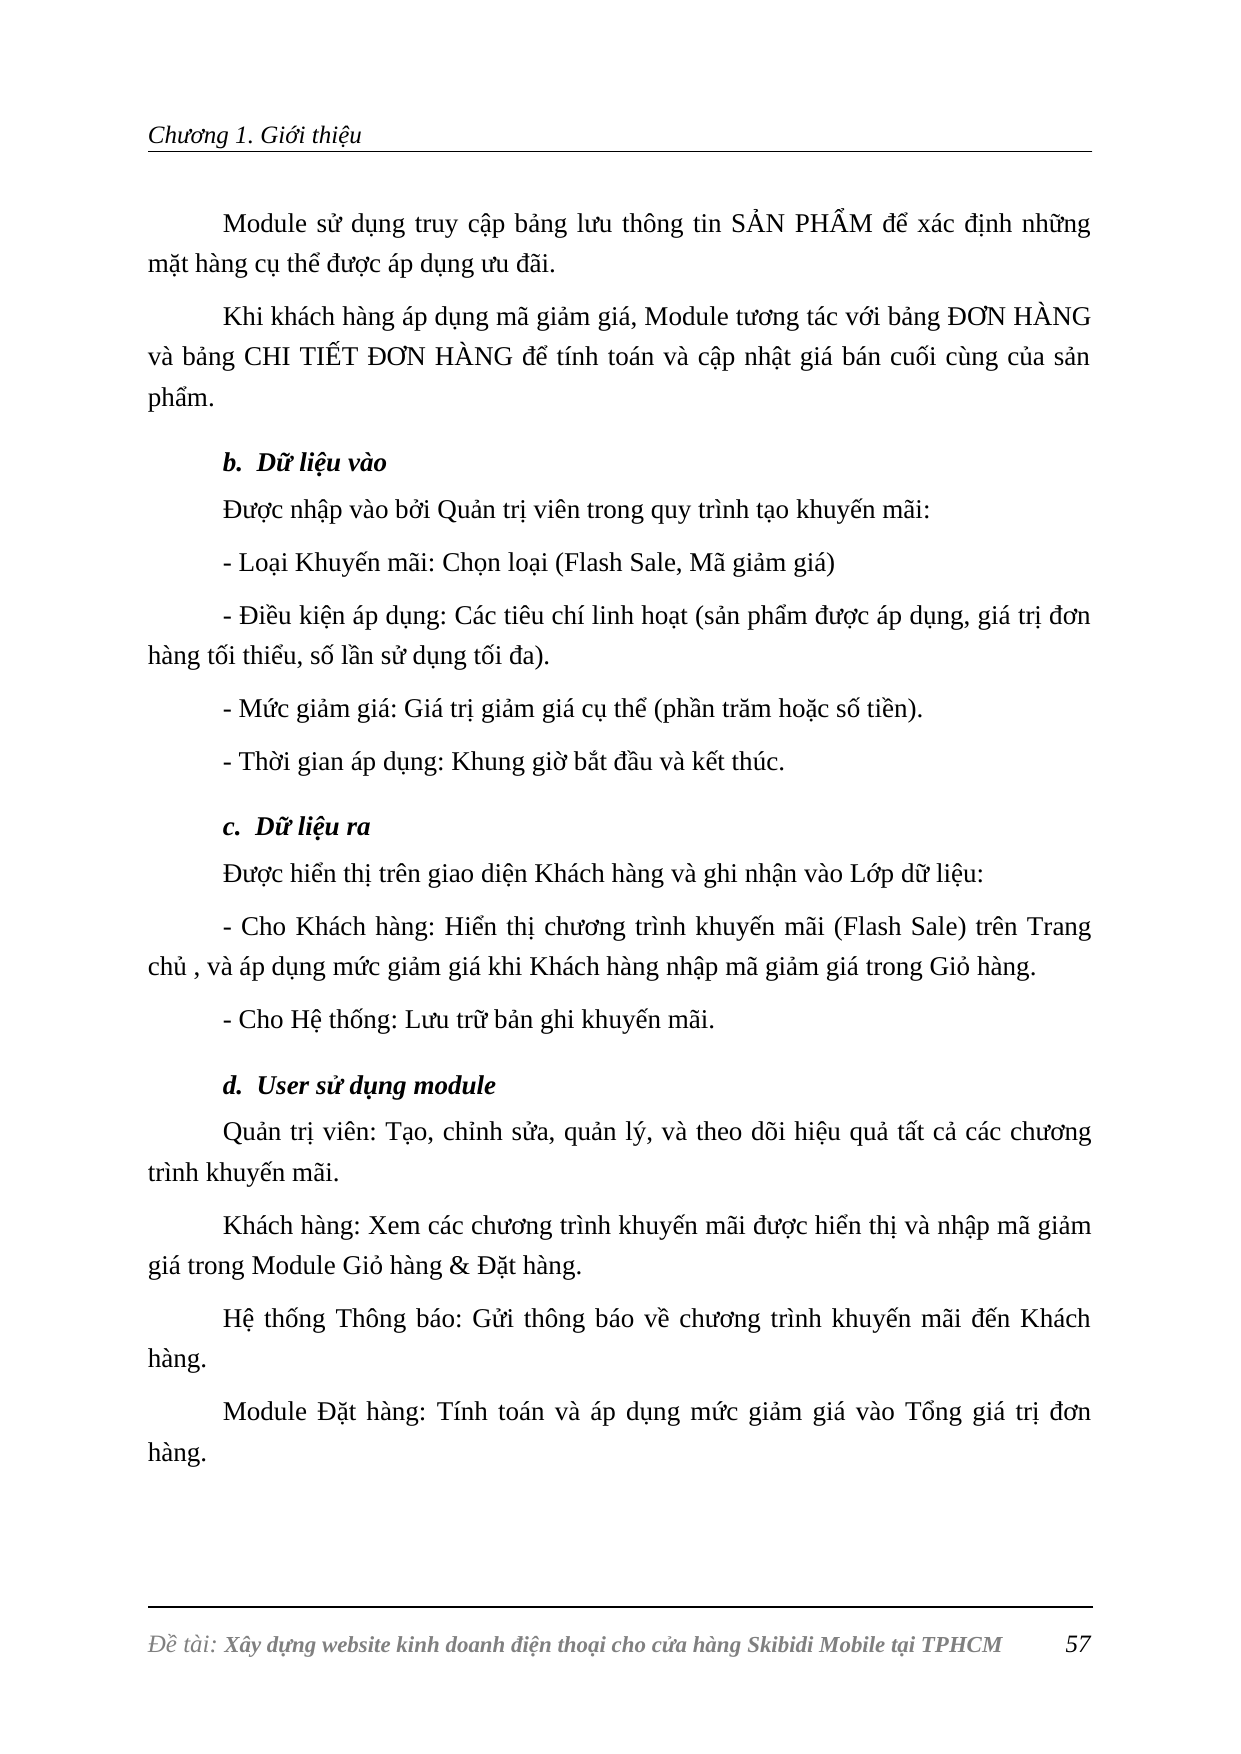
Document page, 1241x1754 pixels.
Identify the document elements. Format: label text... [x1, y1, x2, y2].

text - Điều kiện áp dụng: Các tiêu chí linh hoạt (sản phẩm được áp dụng, giá trị đơn hàng tối thiểu, số lần sử dụng tối đa). [148, 599, 1092, 670]
text Module sử dụng truy cập bảng lưu thông tin SẢN PHẨM để xác định những mặt hàng cụ thể được áp dụng ưu đãi. [148, 207, 1092, 278]
text Hệ thống Thông báo: Gửi thông báo về chương trình khuyến mãi đến Khách hàng. [148, 1302, 1092, 1374]
text Được nhập vào bởi Quản trị viên trong quy trình tạo khuyến mãi: [148, 493, 1092, 524]
text - Cho Khách hàng: Hiển thị chương trình khuyến mãi (Flash Sale) trên Trang chủ , và áp dụng mức giảm giá khi Khách hàng nhập mã giảm giá trong Giỏ hàng. [148, 910, 1092, 982]
text Được hiển thị trên giao diện Khách hàng và ghi nhận vào Lớp dữ liệu: [148, 857, 1092, 888]
text - Thời gian áp dụng: Khung giờ bắt đầu và kết thúc. [148, 745, 1092, 776]
text - Mức giảm giá: Giá trị giảm giá cụ thể (phần trăm hoặc số tiền). [148, 692, 1092, 723]
subtitle Dữ liệu vào [223, 446, 1092, 477]
text Quản trị viên: Tạo, chỉnh sửa, quản lý, và theo dõi hiệu quả tất cả các chương trình khuyến mãi. [148, 1116, 1092, 1187]
text - Loại Khuyến mãi: Chọn loại (Flash Sale, Mã giảm giá) [148, 546, 1092, 577]
text Module Đặt hàng: Tính toán và áp dụng mức giảm giá vào Tổng giá trị đơn hàng. [148, 1396, 1092, 1467]
subtitle Dữ liệu ra [223, 811, 1092, 842]
text Khách hàng: Xem các chương trình khuyến mãi được hiển thị và nhập mã giảm giá trong Module Giỏ hàng & Đặt hàng. [148, 1209, 1092, 1280]
text - Cho Hệ thống: Lưu trữ bản ghi khuyến mãi. [148, 1003, 1092, 1034]
text Khi khách hàng áp dụng mã giảm giá, Module tương tác với bảng ĐƠN HÀNG và bảng CHI TIẾT ĐƠN HÀNG để tính toán và cập nhật giá bán cuối cùng của sản phẩm. [148, 300, 1092, 412]
subtitle User sử dụng module [223, 1069, 1092, 1100]
